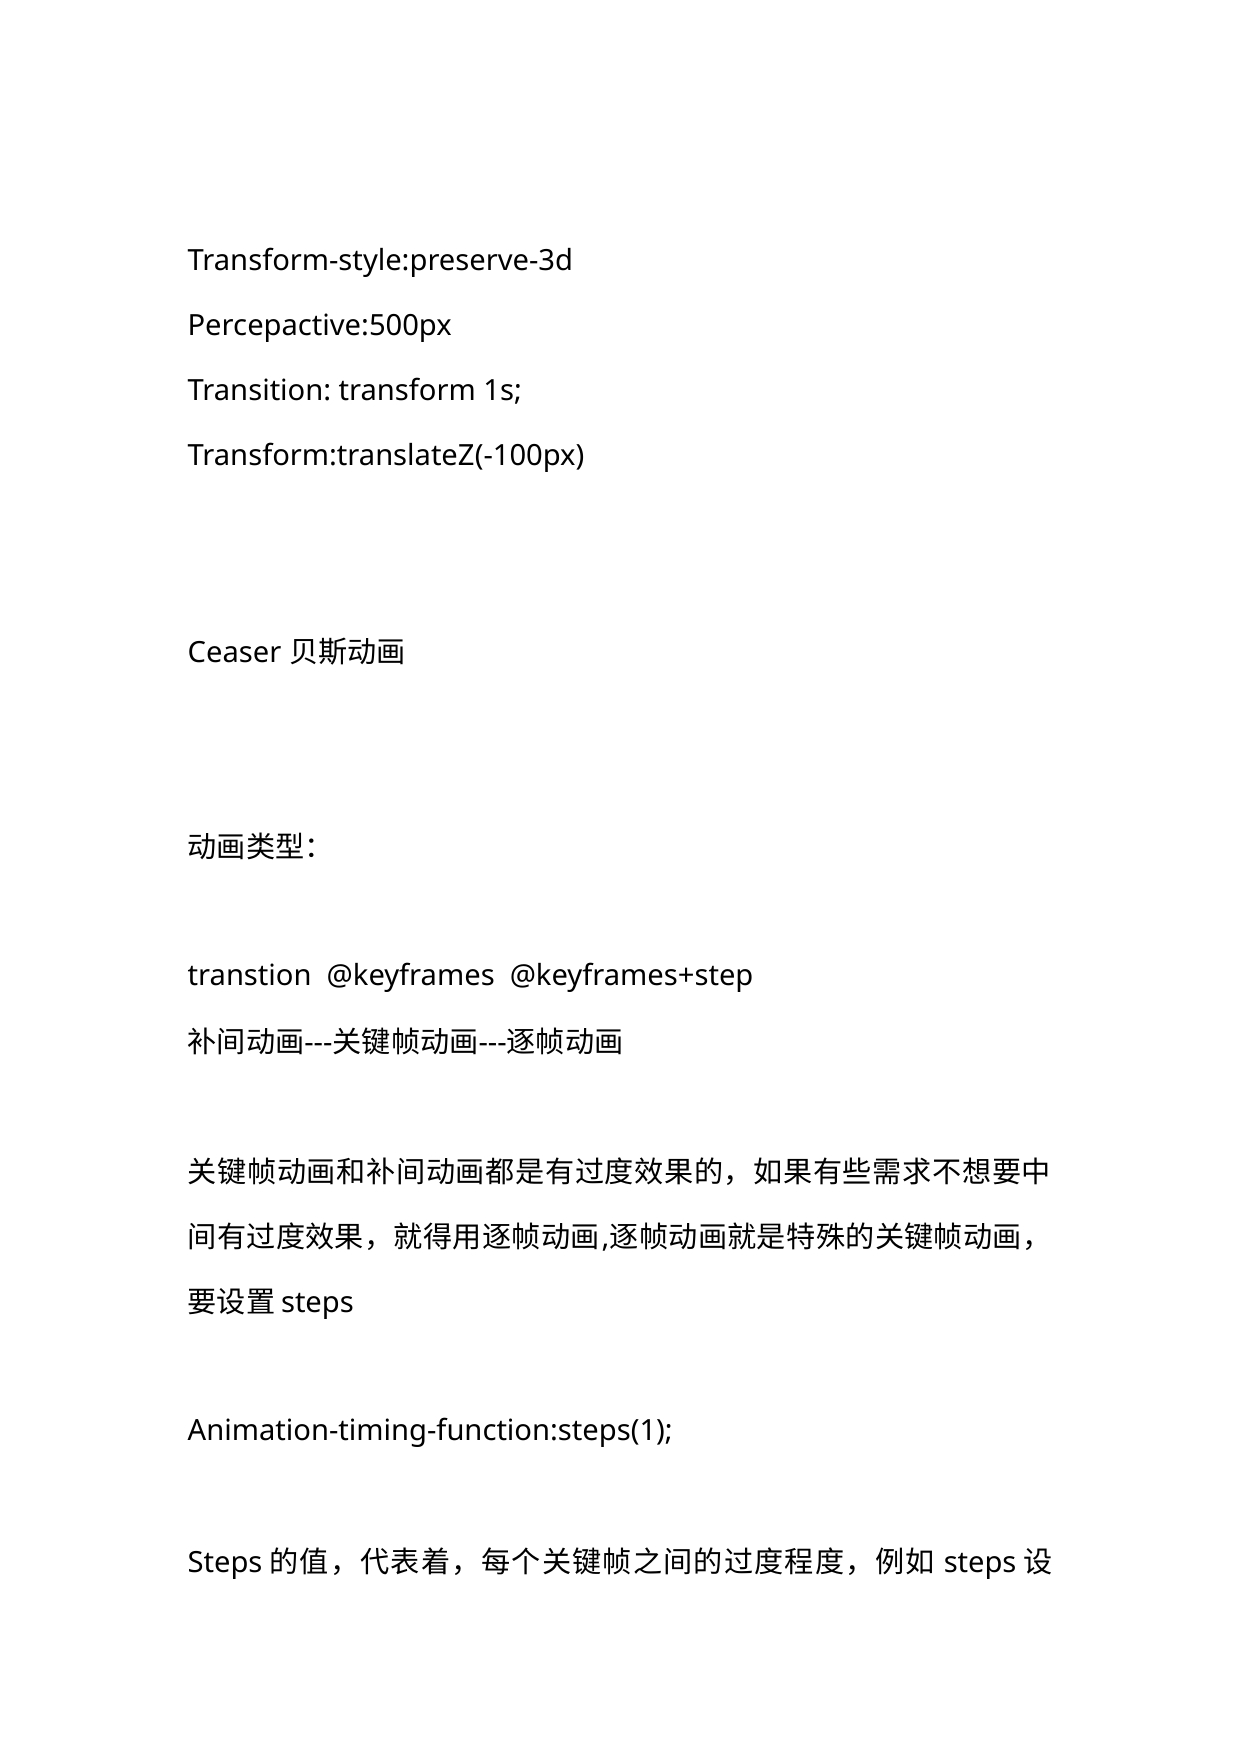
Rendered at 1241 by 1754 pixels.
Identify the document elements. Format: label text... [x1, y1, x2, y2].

text Transition: transform 1s; [187, 357, 1053, 422]
text Ceaser 贝斯动画 [187, 617, 1053, 682]
text Percepactive:500px [187, 292, 1053, 357]
text 动画类型： [187, 812, 1053, 877]
text 补间动画---关键帧动画---逐帧动画 [187, 1007, 1053, 1072]
text transtion @keyframes @keyframes+step [187, 942, 1053, 1007]
text Transform-style:preserve-3d [187, 227, 1053, 292]
text Transform:translateZ(-100px) [187, 422, 1053, 487]
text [187, 1527, 1053, 1592]
text Animation-timing-function:steps(1); [187, 1397, 1053, 1462]
text 关键帧动画和补间动画都是有过度效果的，如果有些需求不想要中间有过度效果，就得用逐帧动画,逐帧动画就是特殊的关键帧动画，要设置steps [187, 1137, 1053, 1332]
